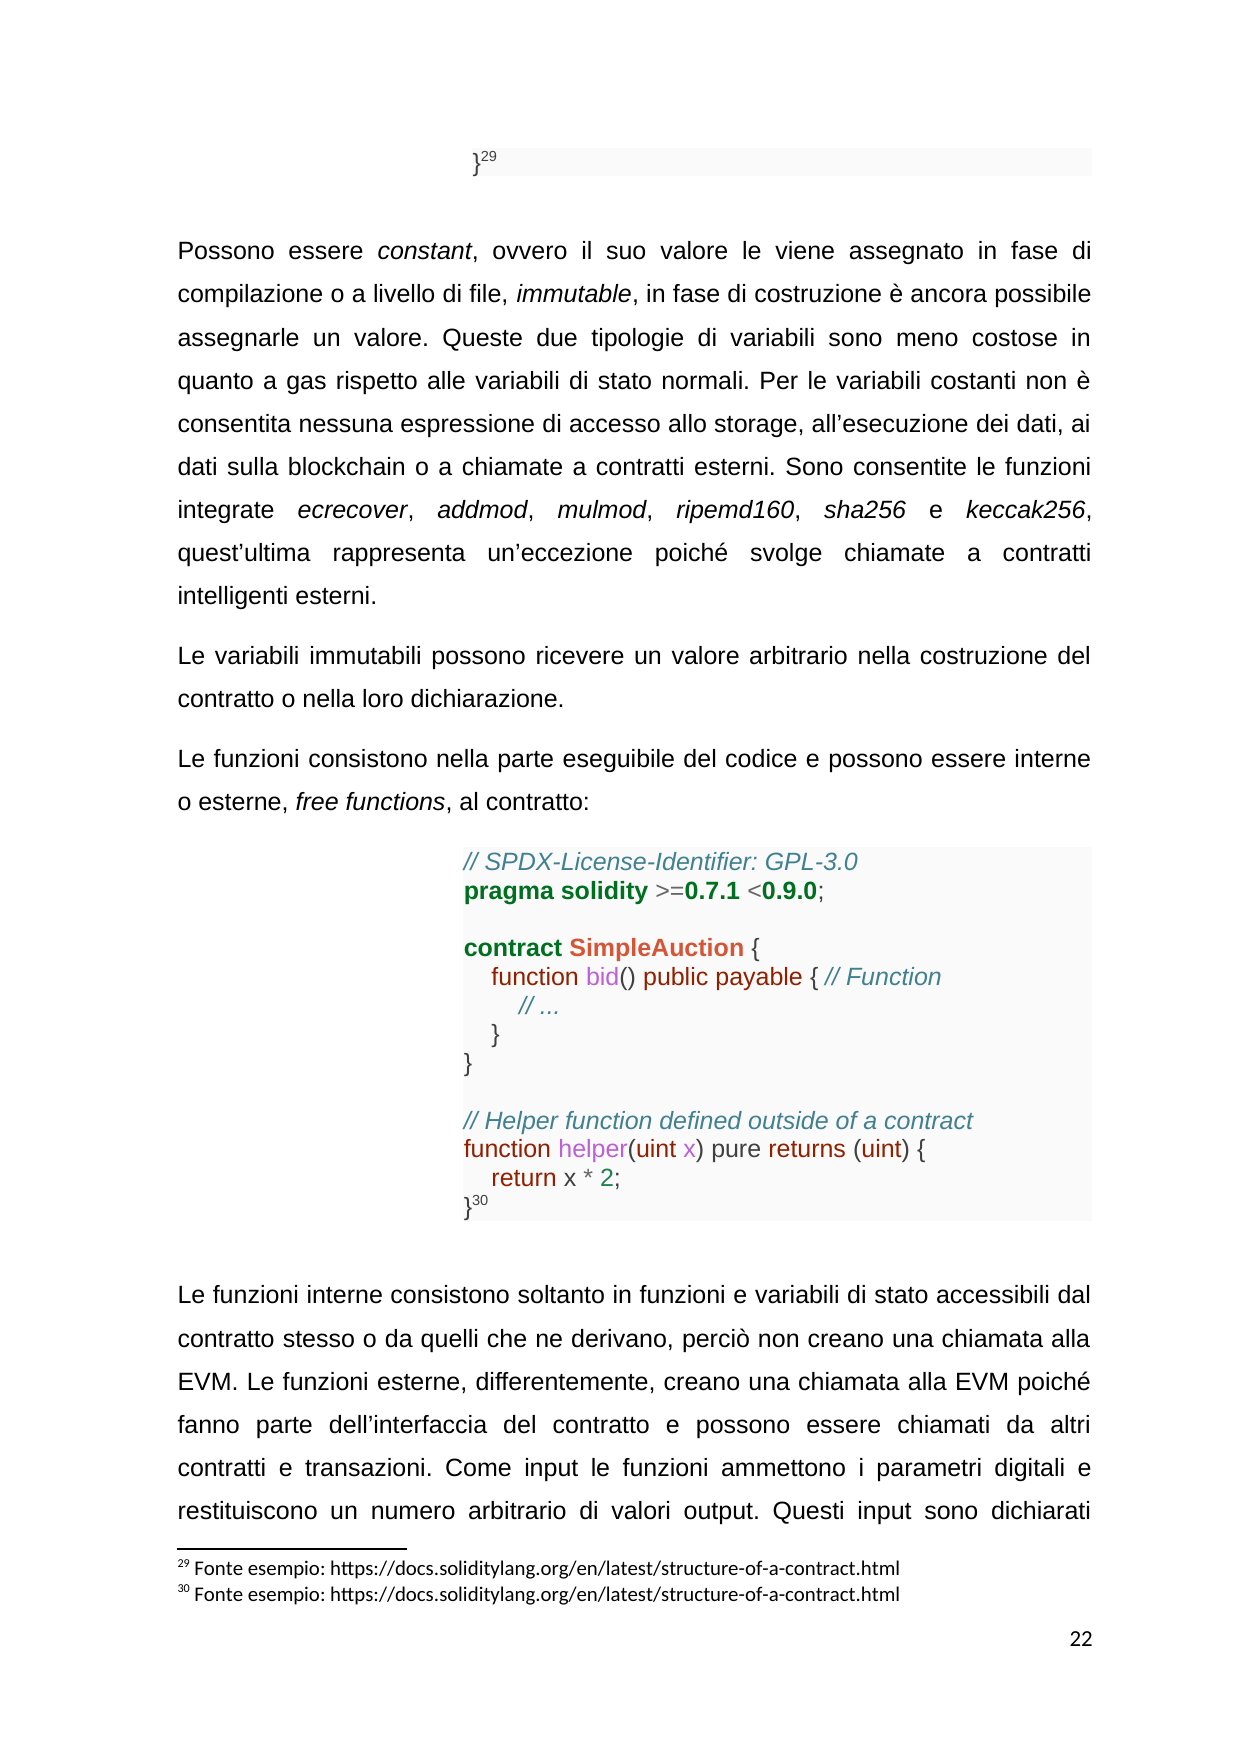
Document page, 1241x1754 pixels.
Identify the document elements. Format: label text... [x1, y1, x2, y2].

text function helper(uint x) pure returns (uint) { [463, 1134, 1092, 1163]
text function bid() public payable { // Function [463, 962, 1092, 991]
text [177, 1280, 1092, 1525]
text Le variabili immutabili possono ricevere un valore arbitrario nella costruzione del contratto o nella loro dichiarazione. [177, 641, 1092, 713]
text contract SimpleAuction { [463, 933, 1092, 962]
text return x * 2; [463, 1163, 1092, 1192]
text Le funzioni consistono nella parte eseguibile del codice e possono essere interne o esterne, free functions, al contratto: [177, 744, 1092, 816]
text pragma solidity >=0.7.1 <0.9.0; [463, 876, 1092, 904]
text // Helper function defined outside of a contract [463, 1106, 1092, 1134]
text Possono essere constant, ovvero il suo valore le viene assegnato in fase di compilazione o a livello di file, immutable, in fase di costruzione è ancora possibile assegnarle un valore. Queste due tipologie di variabili sono meno costose in quanto a gas rispetto alle variabili di stato normali. Per le variabili costanti non è consentita nessuna espressione di accesso allo storage, all’esecuzione dei dati, ai dati sulla blockchain o a chiamate a contratti esterni. Sono consentite le funzioni integrate ecrecover, addmod, mulmod, ripemd160, sha256 e keccak256, quest’ultima rappresenta un’eccezione poiché svolge chiamate a contratti intelligenti esterni. [177, 236, 1092, 610]
text } [463, 1048, 1092, 1077]
text } [463, 1192, 1092, 1221]
text } [472, 148, 1092, 176]
text // ... [463, 991, 1092, 1019]
text // SPDX-License-Identifier: GPL-3.0 [463, 847, 1092, 876]
text } [463, 1019, 1092, 1048]
